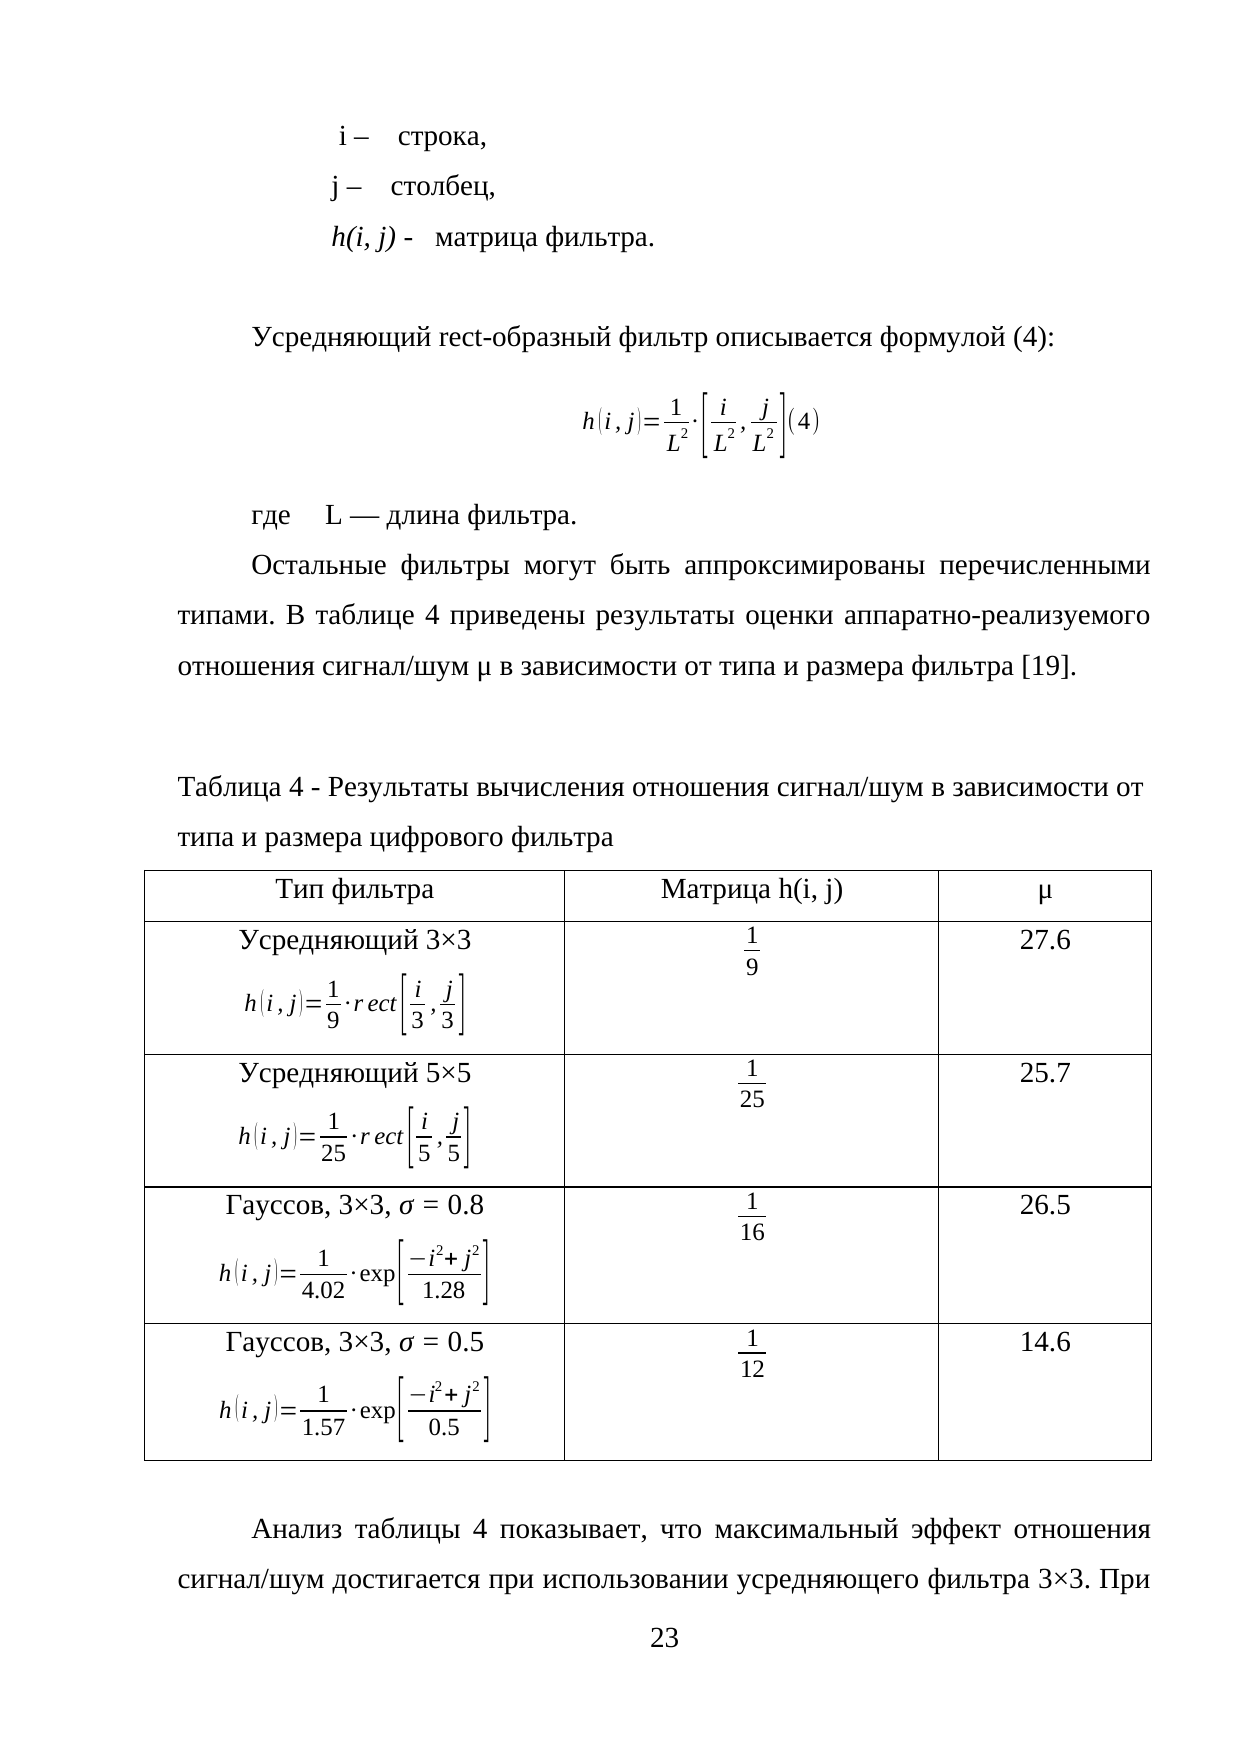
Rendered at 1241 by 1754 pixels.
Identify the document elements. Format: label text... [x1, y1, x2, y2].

table_header μ [939, 871, 1151, 921]
table_cell Усредняющий 5×5 [145, 1055, 564, 1186]
text где L — длина фильтра. [177, 497, 1152, 530]
table_cell Усредняющий 3×3 [145, 922, 564, 1054]
text Таблица 4 - Результаты вычисления отношения сигнал/шум в зависимости от типа и размера цифрового фильтра [177, 769, 1152, 853]
table_cell 26.5 [939, 1188, 1151, 1323]
table_cell [565, 922, 938, 1054]
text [177, 1511, 1152, 1595]
table_cell [565, 1324, 938, 1460]
table_header Матрица h(i, j) [565, 871, 938, 921]
table_cell Гауссов, 3×3, σ = 0.5 [145, 1324, 564, 1460]
text j – столбец, [177, 168, 1152, 202]
text i – строка, [177, 118, 1152, 152]
table_cell Гауссов, 3×3, σ = 0.8 [145, 1188, 564, 1323]
table_cell [565, 1188, 938, 1323]
table_cell 27.6 [939, 922, 1151, 1054]
text h(i, j) - матрица фильтра. [177, 219, 1152, 252]
table_cell 14.6 [939, 1324, 1151, 1460]
text Остальные фильтры могут быть аппроксимированы перечисленными типами. В таблице 4 приведены результаты оценки аппаратно-реализуемого отношения сигнал/шум μ в зависимости от типа и размера фильтра [19]. [177, 547, 1152, 681]
table_header Тип фильтра [145, 871, 564, 921]
table_cell 25.7 [939, 1055, 1151, 1186]
text Усредняющий rect-образный фильтр описывается формулой (4): [177, 319, 1152, 353]
table_cell [565, 1055, 938, 1186]
